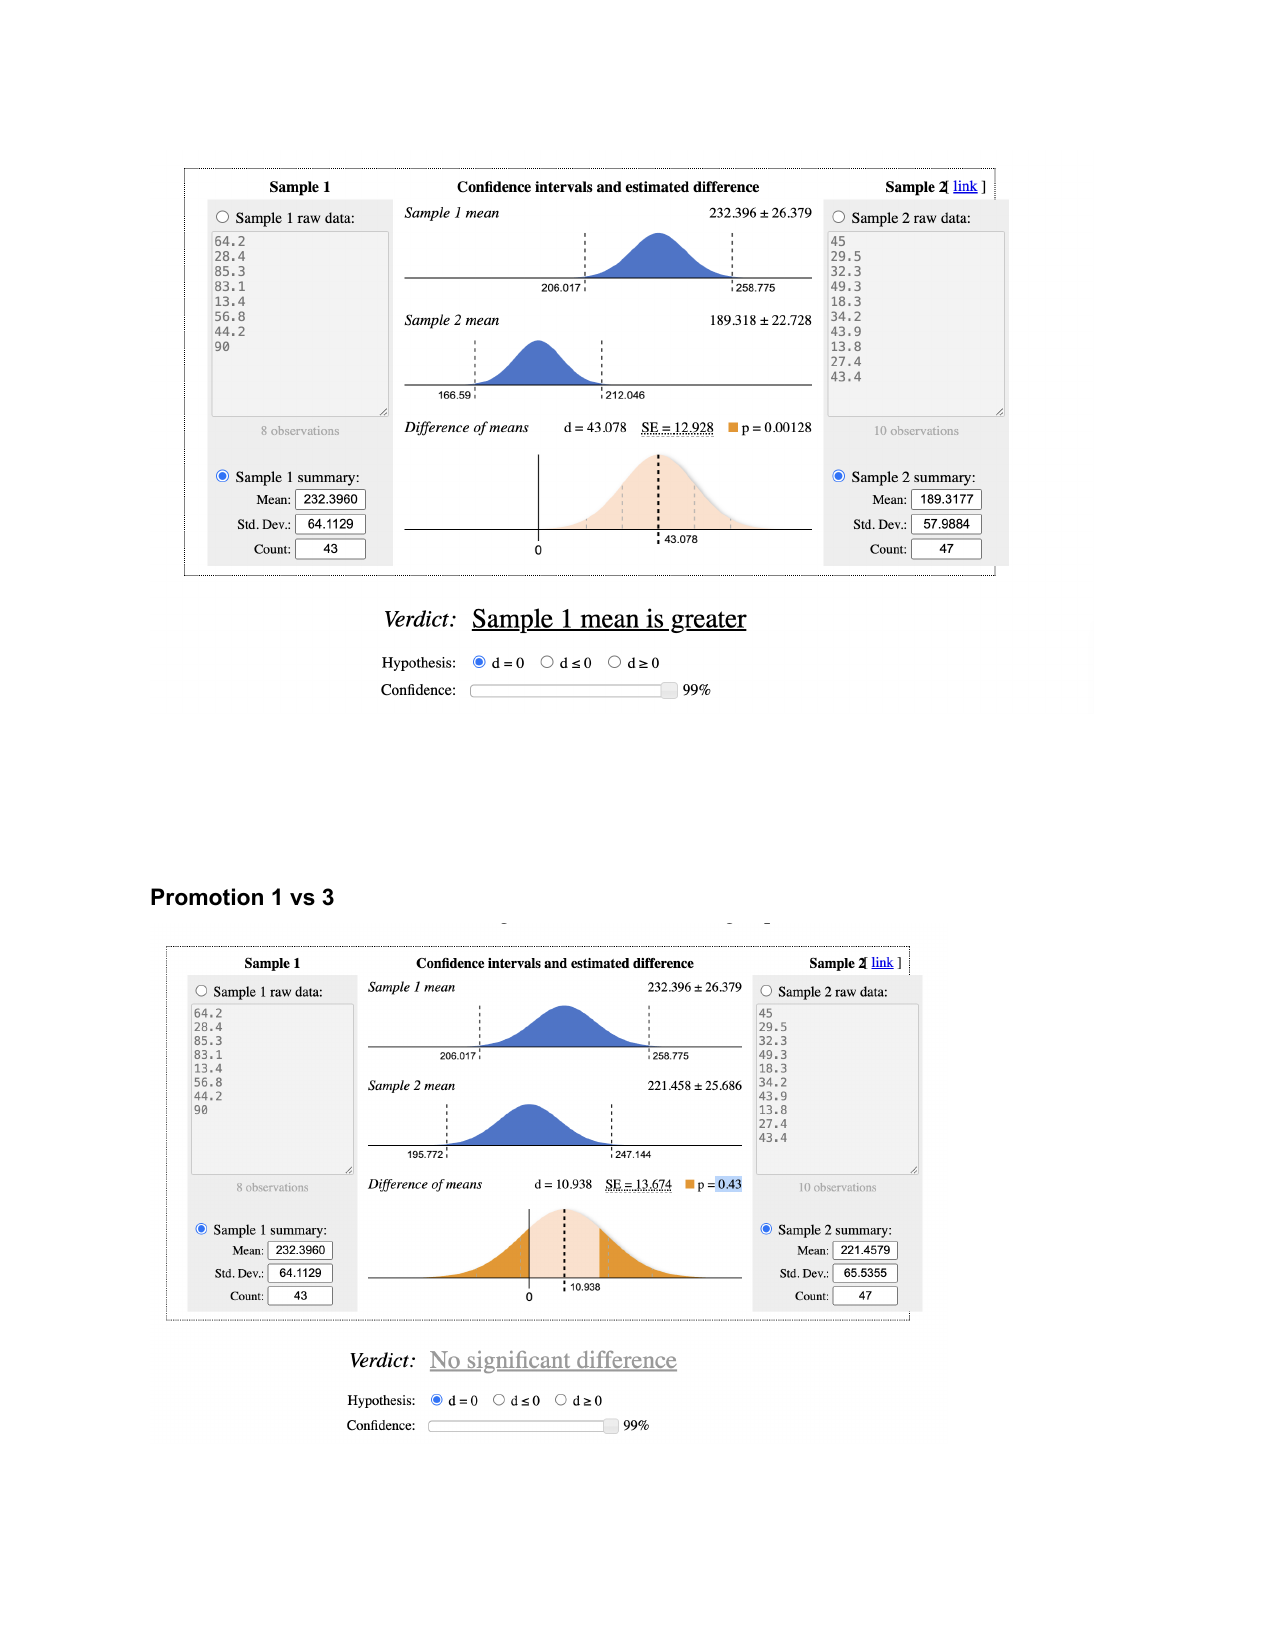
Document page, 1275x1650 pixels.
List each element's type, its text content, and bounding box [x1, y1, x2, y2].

picture [150, 150, 1094, 714]
picture [150, 923, 948, 1444]
